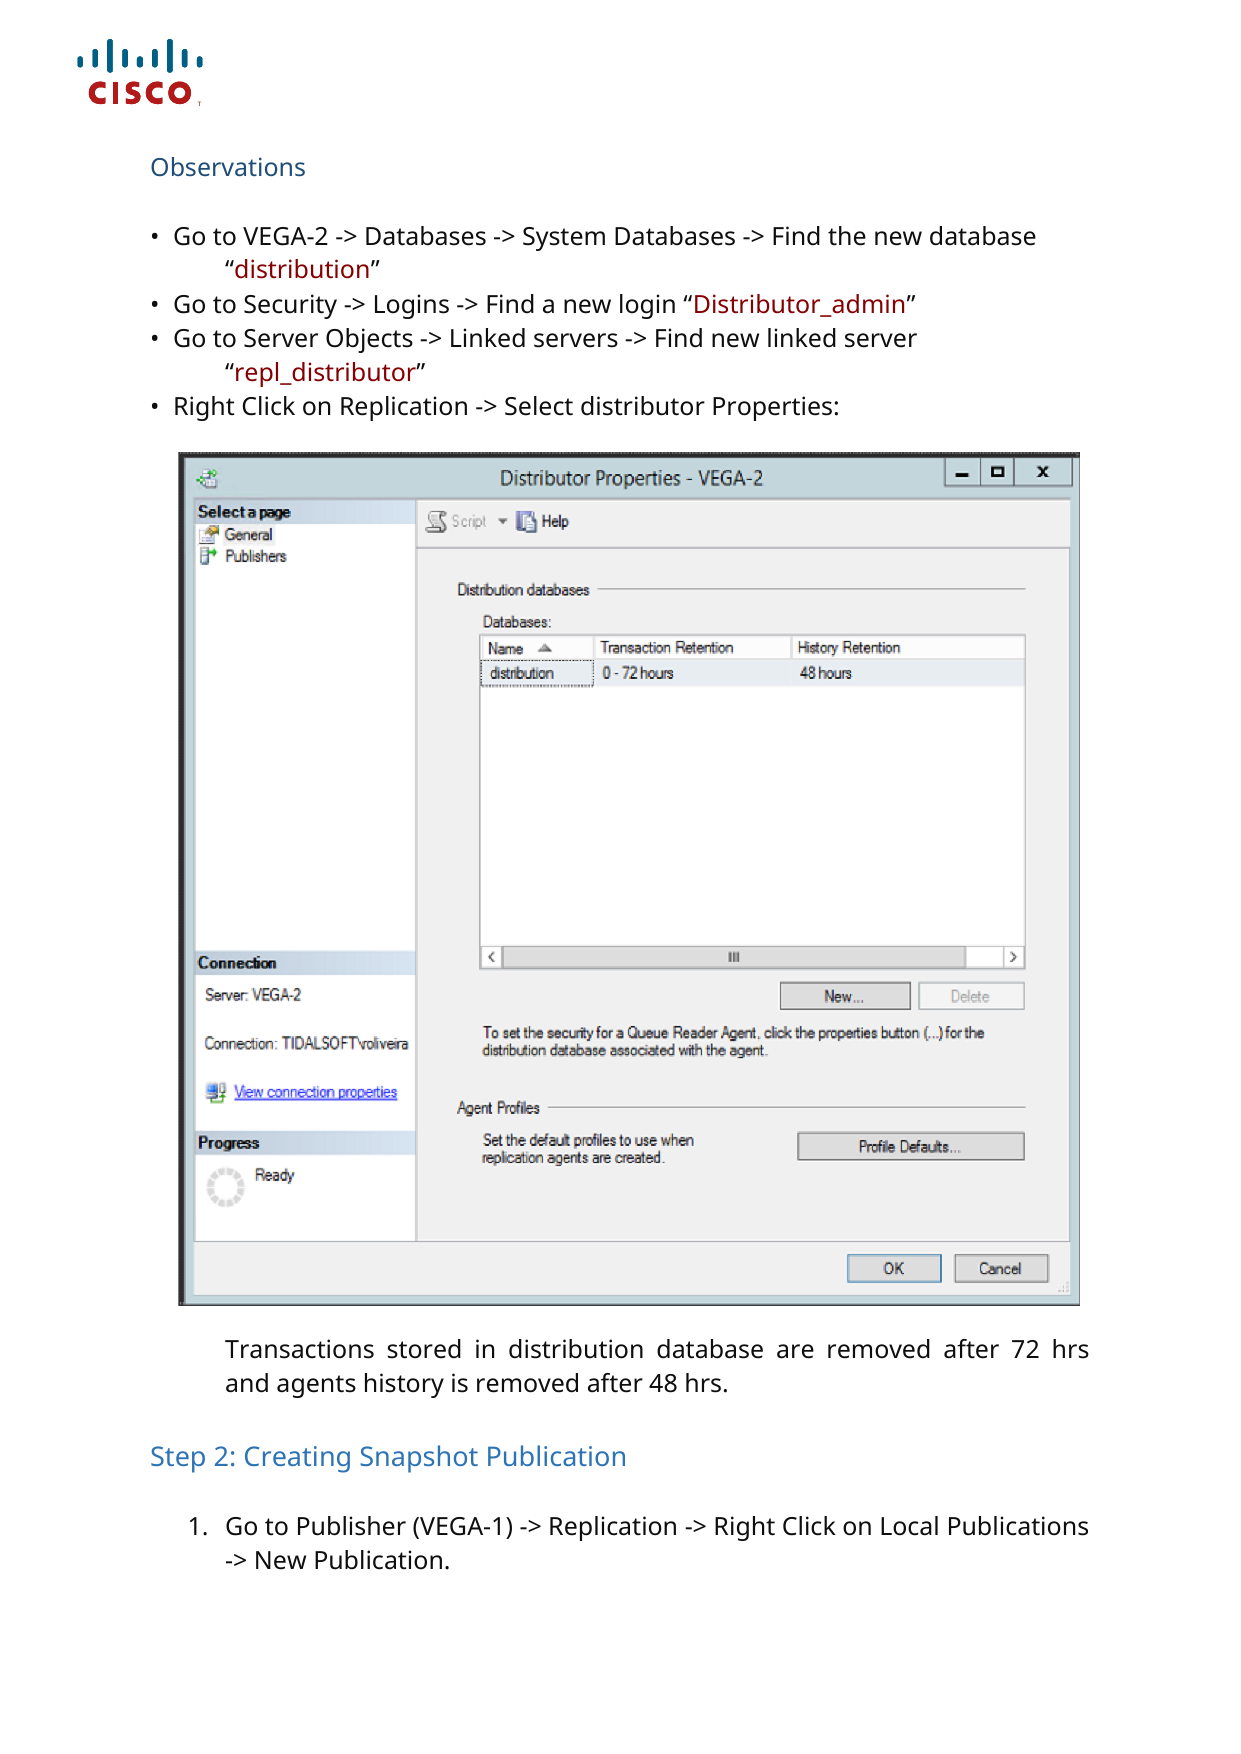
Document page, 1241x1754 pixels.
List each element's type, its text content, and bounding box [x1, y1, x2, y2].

list Go to Publisher (VEGA-1) -> Replication -> Right Click on Local Publications -> New Publication. [187, 1509, 1090, 1577]
list Go to Server Objects -> Linked servers -> Find new linked server “repl_distributor” [150, 320, 1090, 388]
picture [178, 452, 1080, 1306]
list Go to Security -> Logins -> Find a new login “Distributor_admin” [150, 286, 1090, 320]
list Right Click on Replication -> Select distributor Properties: [150, 388, 1090, 422]
subtitle Step 2: Creating Snapshot Publication [150, 1438, 1090, 1475]
list Go to VEGA-2 -> Databases -> System Databases -> Find the new database “distribution” [150, 218, 1090, 286]
subtitle Observations [150, 150, 1090, 184]
text Transactions stored in distribution database are removed after 72 hrs and agents history is removed after 48 hrs. [225, 1331, 1090, 1399]
